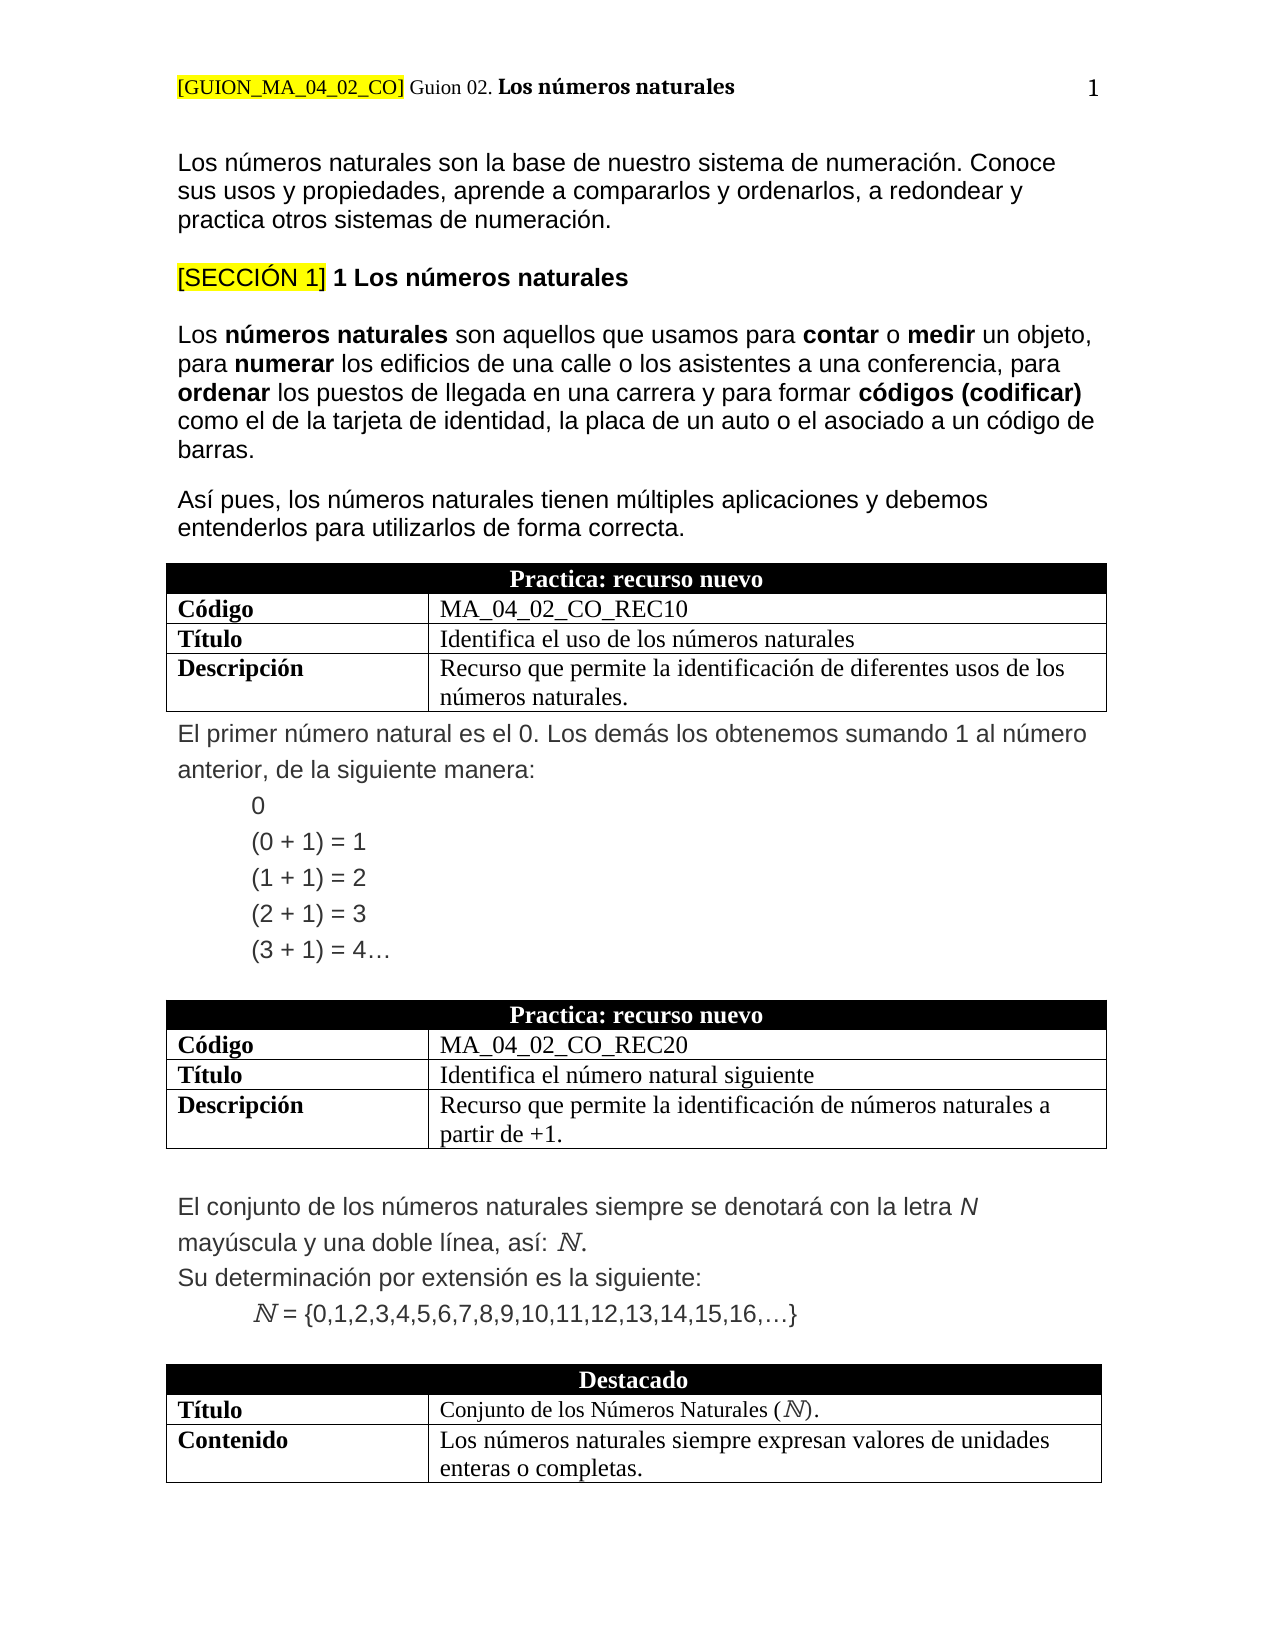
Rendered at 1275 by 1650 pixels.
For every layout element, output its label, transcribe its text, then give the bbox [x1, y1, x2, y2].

table_cell Recurso que permite la identificación de números naturales a partir de +1. [429, 1090, 1106, 1147]
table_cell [429, 1425, 1101, 1482]
text El primer número natural es el 0. Los demás los obtenemos sumando 1 al número anterior, de la siguiente manera: [177, 712, 1098, 784]
table_cell Título [167, 1395, 428, 1424]
table_cell Código [167, 1030, 428, 1059]
table_cell Identifica el número natural siguiente [429, 1060, 1106, 1089]
table_cell Código [167, 594, 428, 623]
table_cell Identifica el uso de los números naturales [429, 624, 1106, 652]
table_cell MA_04_02_CO_REC10 [429, 594, 1106, 623]
table_cell Descripción [167, 654, 428, 711]
table_header Practica: recurso nuevo [167, 564, 1106, 593]
text El conjunto de los números naturales siempre se denotará con la letra N mayúscula y una doble línea, así: ℕ. [177, 1184, 1098, 1256]
table_cell MA_04_02_CO_REC20 [429, 1030, 1106, 1059]
text (0 + 1) = 1 [177, 820, 1098, 856]
table_cell Conjunto de los Números Naturales (ℕ). [429, 1395, 1101, 1424]
text (1 + 1) = 2 [177, 856, 1098, 892]
text ℕ = {0,1,2,3,4,5,6,7,8,9,10,11,12,13,14,15,16,…} [177, 1292, 1098, 1328]
table_cell Recurso que permite la identificación de diferentes usos de los números naturales. [429, 654, 1106, 711]
text Los números naturales son aquellos que usamos para contar o medir un objeto, para numerar los edificios de una calle o los asistentes a una conferencia, para ordenar los puestos de llegada en una carrera y para formar códigos (codificar) como el de la tarjeta de identidad, la placa de un auto o el asociado a un código de barras. [177, 320, 1098, 464]
table_header Destacado [167, 1365, 1101, 1394]
text Su determinación por extensión es la siguiente: [177, 1256, 1098, 1292]
text (2 + 1) = 3 [177, 892, 1098, 928]
table_cell Contenido [167, 1425, 428, 1482]
text (3 + 1) = 4… [177, 928, 1098, 963]
table_cell Descripción [167, 1090, 428, 1147]
table_cell Título [167, 1060, 428, 1089]
table_cell Título [167, 624, 428, 652]
text 0 [177, 784, 1098, 820]
text Los números naturales son la base de nuestro sistema de numeración. Conoce sus usos y propiedades, aprende a compararlos y ordenarlos, a redondear y practica otros sistemas de numeración. [177, 148, 1098, 234]
text [SECCIÓN 1] 1 Los números naturales [326, 263, 1098, 291]
table_header Practica: recurso nuevo [167, 1001, 1106, 1029]
text Así pues, los números naturales tienen múltiples aplicaciones y debemos entenderlos para utilizarlos de forma correcta. [177, 485, 1098, 542]
